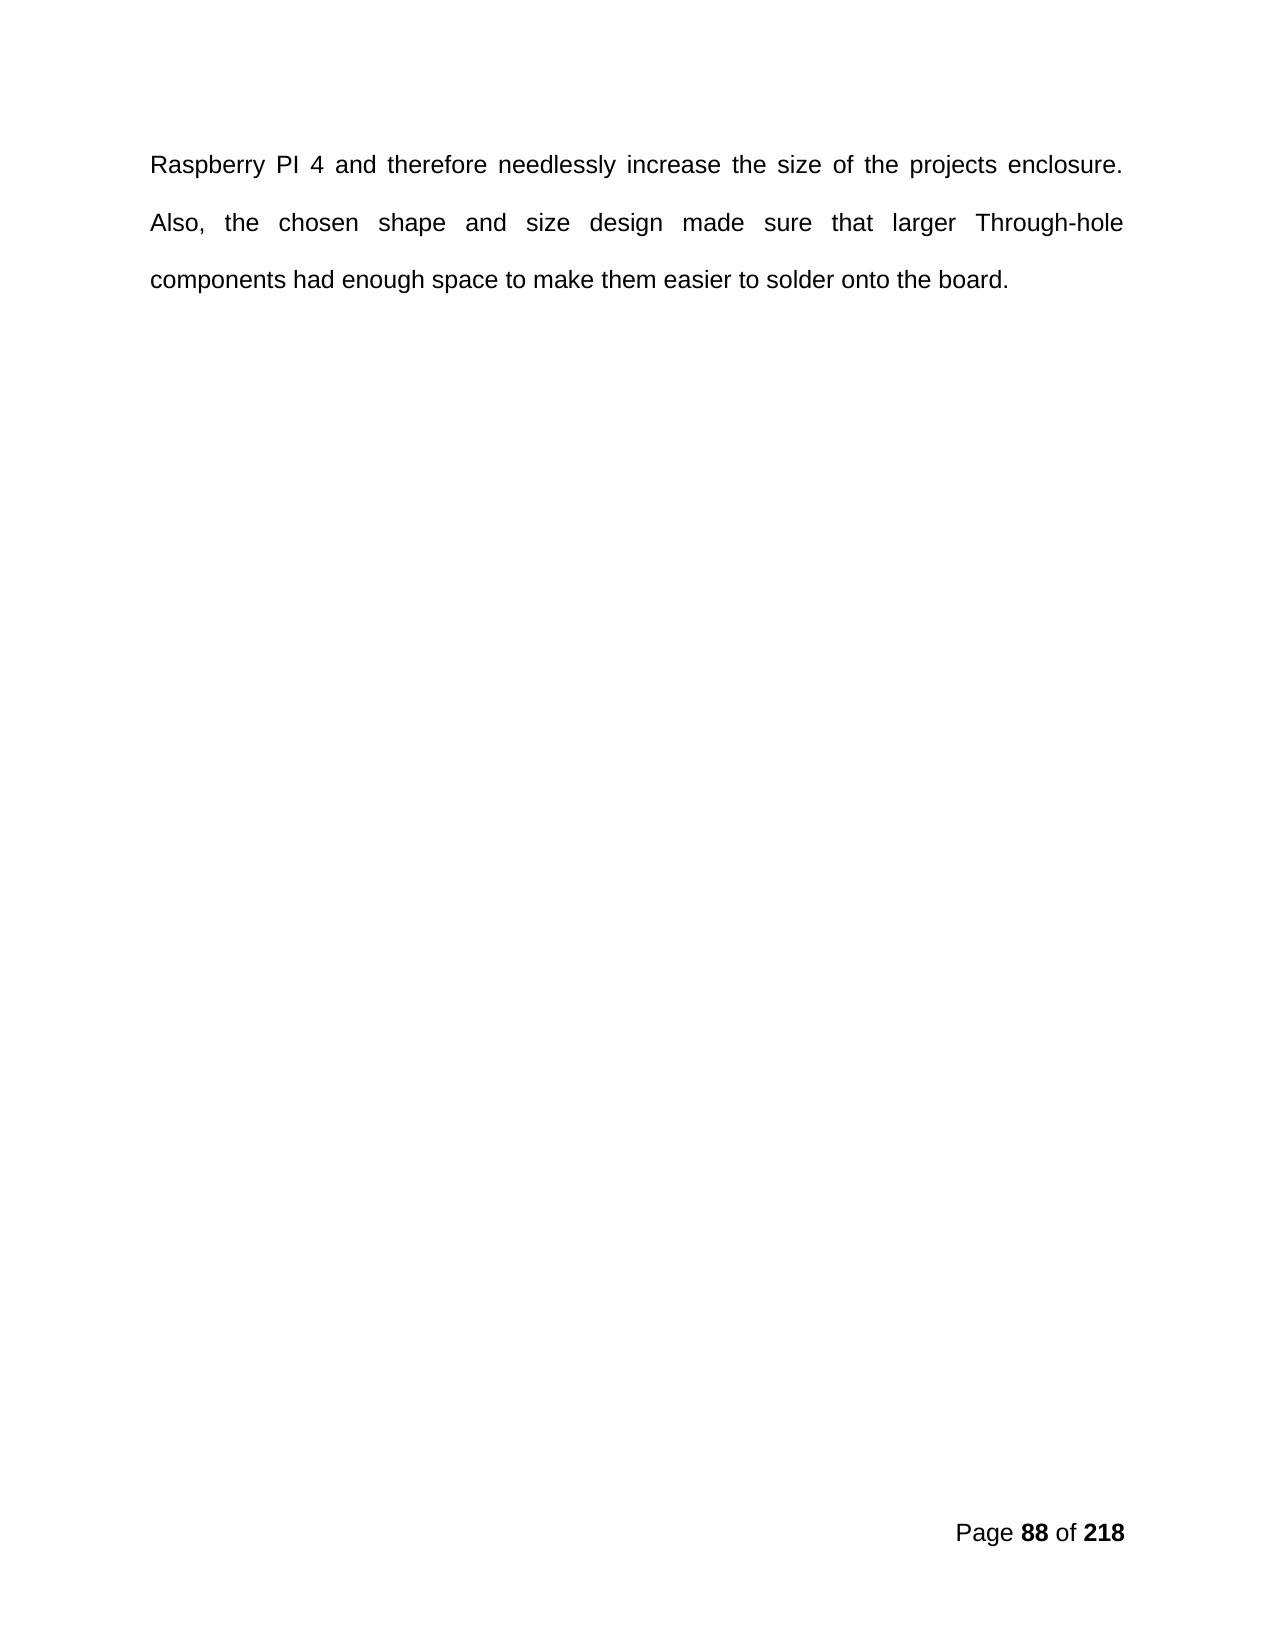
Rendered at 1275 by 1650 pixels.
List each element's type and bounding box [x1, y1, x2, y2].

text [150, 150, 1125, 294]
